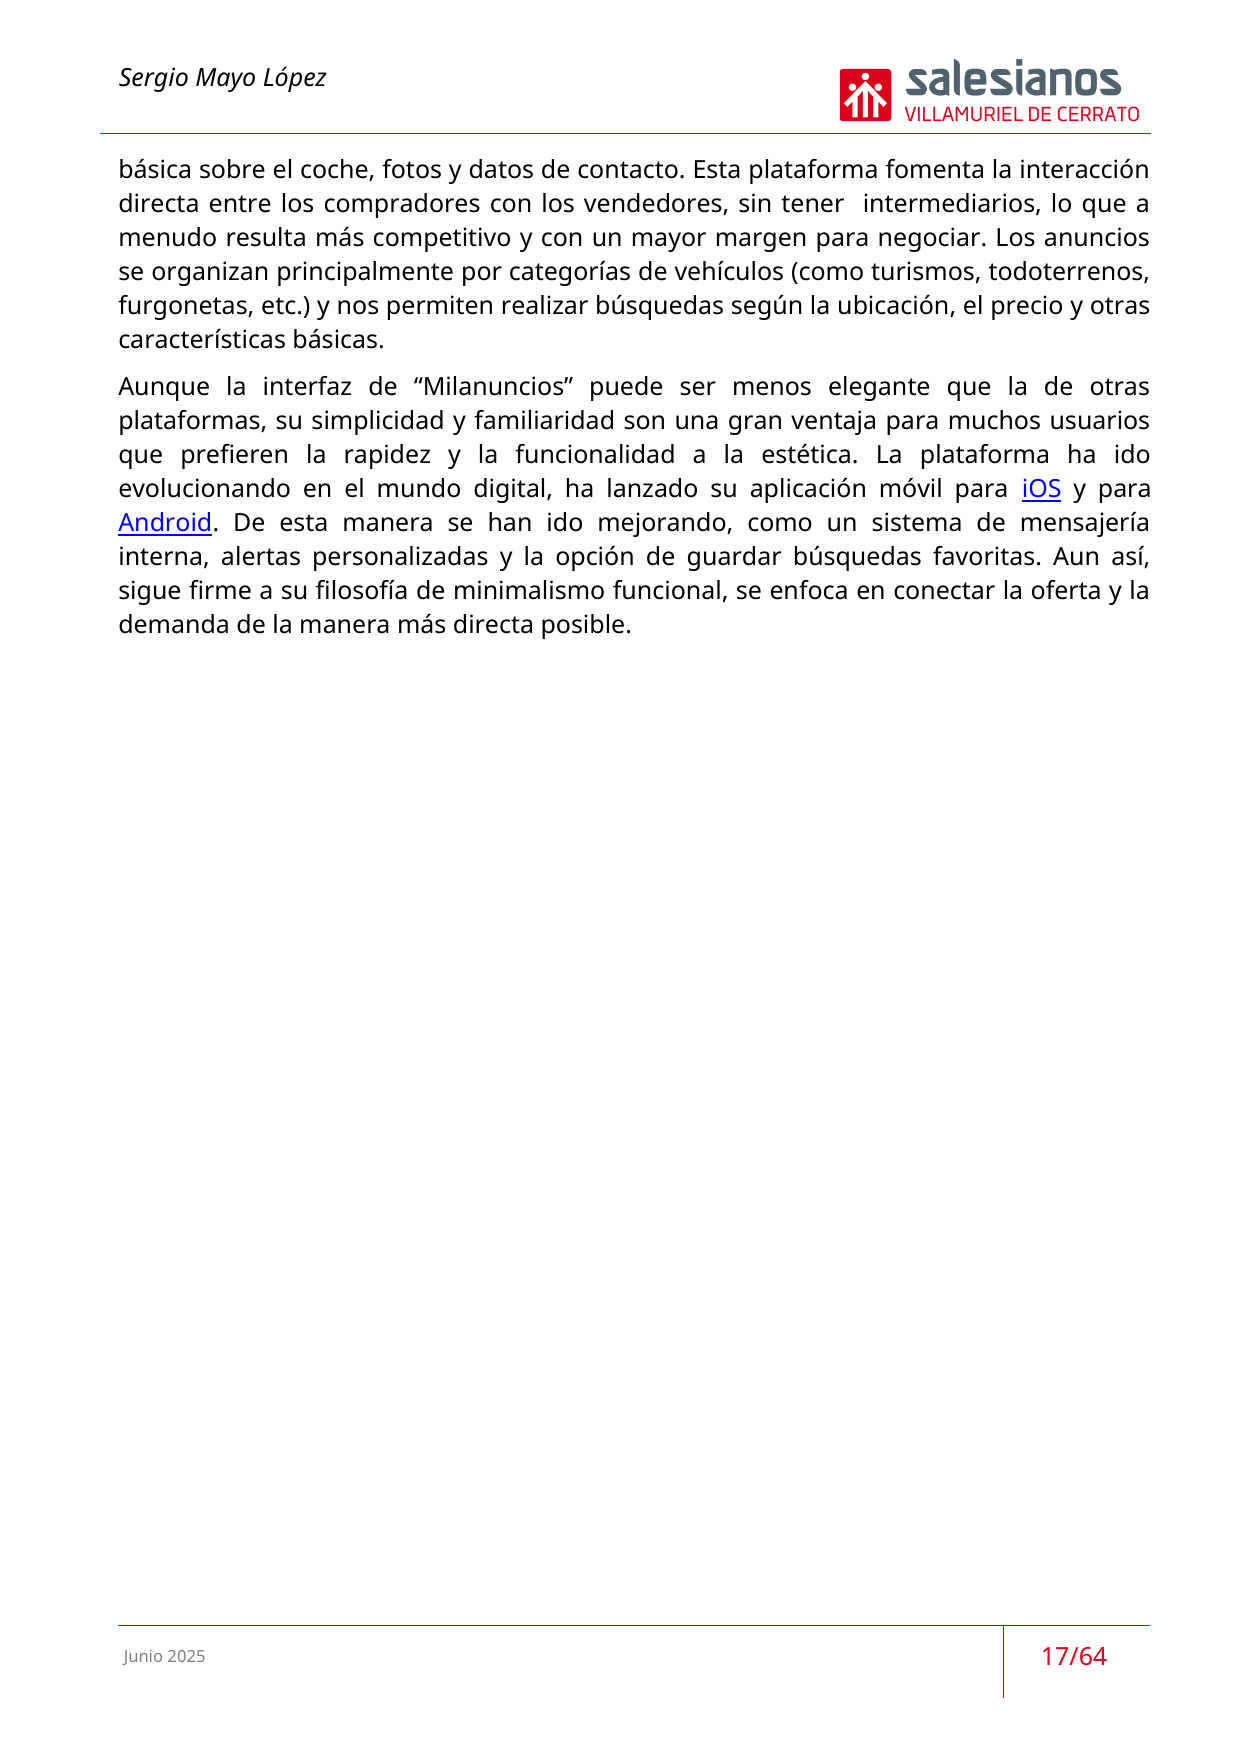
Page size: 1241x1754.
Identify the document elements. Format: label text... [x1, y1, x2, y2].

picture [839, 59, 1140, 126]
text Aunque la interfaz de “Milanuncios” puede ser menos elegante que la de otras plataformas, su simplicidad y familiaridad son una gran ventaja para muchos usuarios que prefieren la rapidez y la funcionalidad a la estética. La plataforma ha ido evolucionando en el mundo digital, ha lanzado su aplicación móvil para iOS y para Android. De esta manera se han ido mejorando, como un sistema de mensajería interna, alertas personalizadas y la opción de guardar búsquedas favoritas. Aun así, sigue firme a su filosofía de minimalismo funcional, se enfoca en conectar la oferta y la demanda de la manera más directa posible. [118, 369, 1152, 641]
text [118, 152, 1152, 356]
